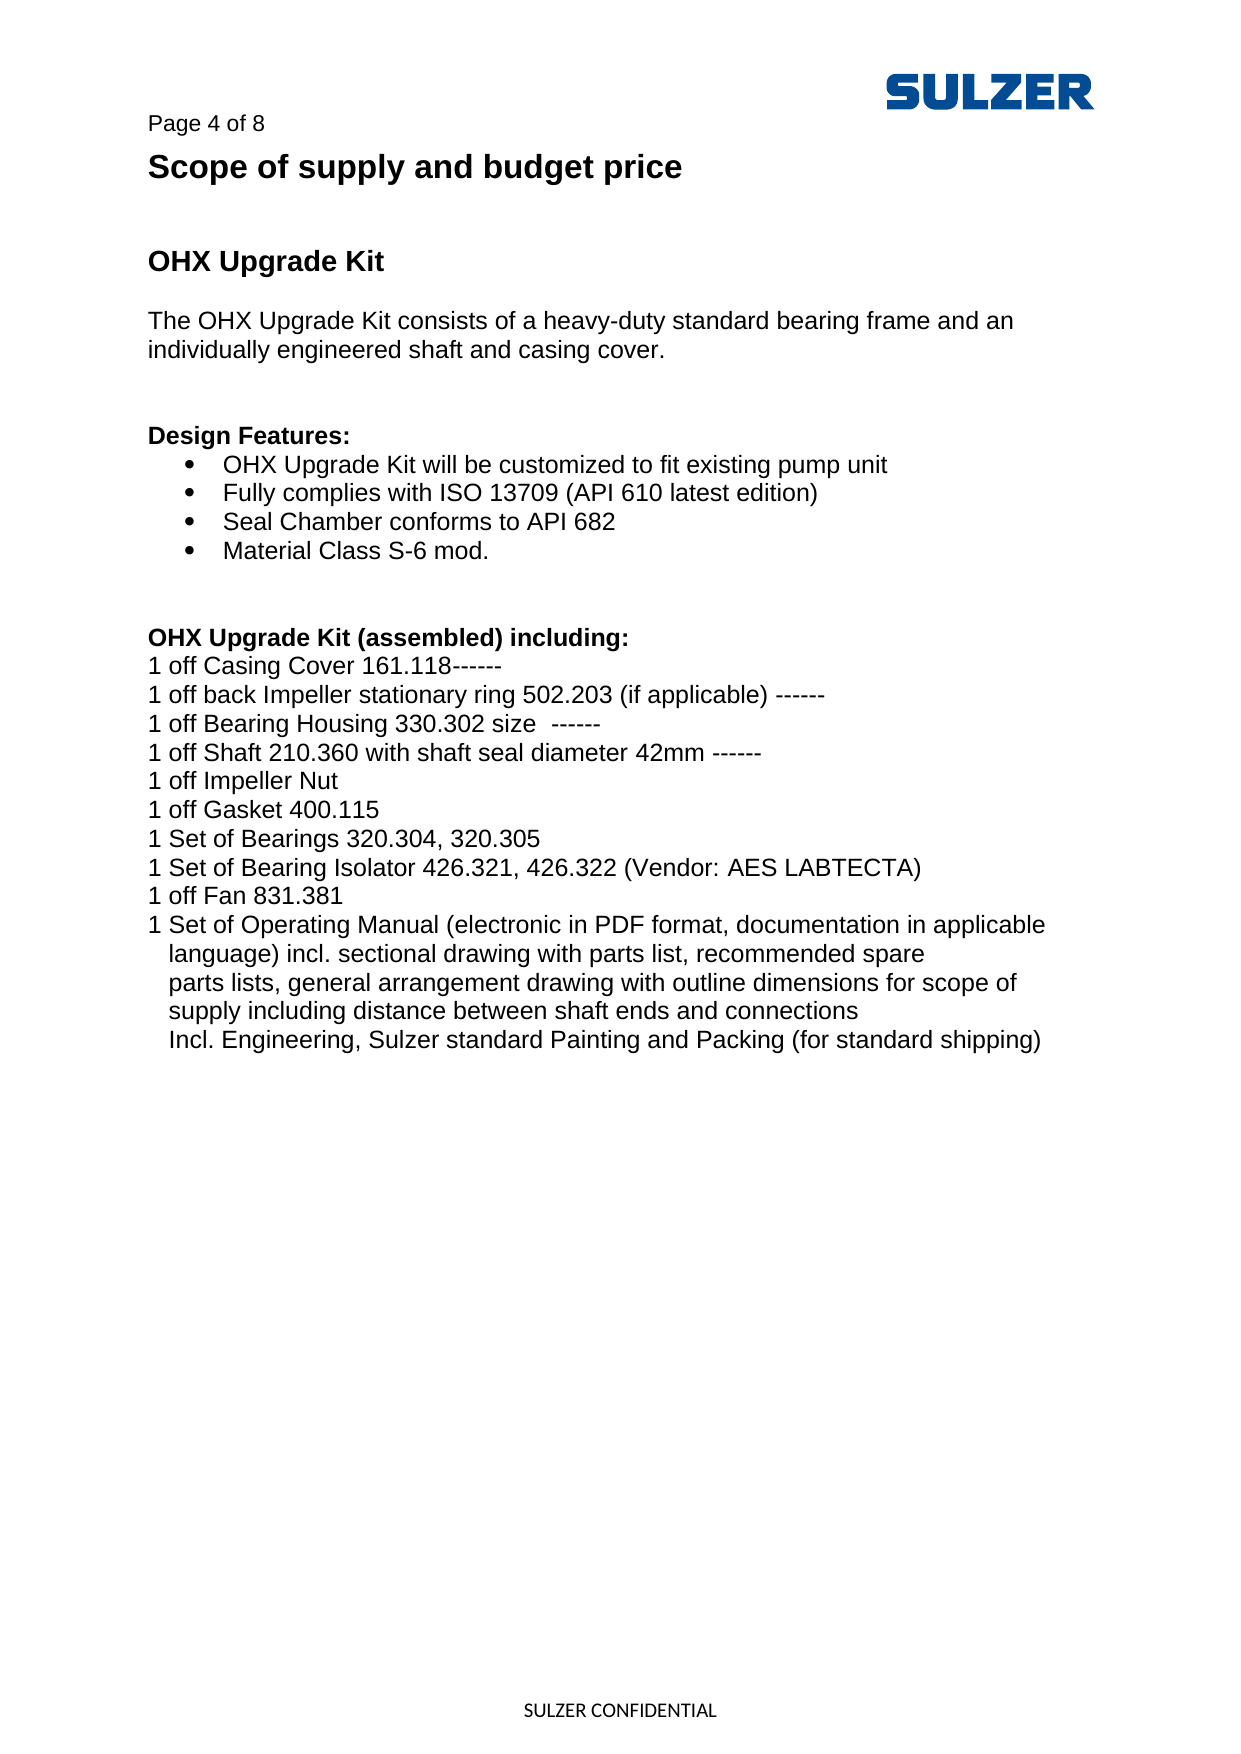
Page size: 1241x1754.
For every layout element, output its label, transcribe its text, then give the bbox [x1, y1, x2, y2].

text 1 off Casing Cover 161.118------ [148, 651, 1093, 680]
text 1 off Fan 831.381 [148, 881, 1093, 910]
list OHX Upgrade Kit will be customized to fit existing pump unit [185, 449, 1093, 478]
list Seal Chamber conforms to API 682 [185, 507, 1093, 536]
text 1 Set of Operating Manual (electronic in PDF format, documentation in applicable [148, 910, 1093, 939]
text parts lists, general arrangement drawing with outline dimensions for scope of [148, 967, 1093, 996]
list Material Class S-6 mod. [185, 536, 1093, 565]
text 1 off Bearing Housing 330.302 size ------ [148, 709, 1093, 737]
text language) incl. sectional drawing with parts list, recommended spare [148, 939, 1093, 967]
text OHX Upgrade Kit (assembled) including: [148, 622, 1093, 651]
text The OHX Upgrade Kit consists of a heavy-duty standard bearing frame and an individually engineered shaft and casing cover. [148, 306, 1093, 363]
text 1 Set of Bearing Isolator 426.321, 426.322 (Vendor: AES LABTECTA) [148, 852, 1093, 881]
text supply including distance between shaft ends and connections [148, 996, 1093, 1025]
list Fully complies with ISO 13709 (API 610 latest edition) [185, 478, 1093, 507]
text 1 off back Impeller stationary ring 502.203 (if applicable) ------ [148, 680, 1093, 709]
text OHX Upgrade Kit [148, 243, 1093, 277]
text Scope of supply and budget price [148, 148, 1093, 186]
text Incl. Engineering, Sulzer standard Painting and Packing (for standard shipping) [148, 1025, 1093, 1054]
text 1 off Impeller Nut [148, 766, 1093, 795]
text 1 Set of Bearings 320.304, 320.305 [148, 824, 1093, 852]
text 1 off Shaft 210.360 with shaft seal diameter 42mm ------ [148, 737, 1093, 766]
text Design Features: [148, 421, 1093, 449]
text 1 off Gasket 400.115 [148, 795, 1093, 824]
